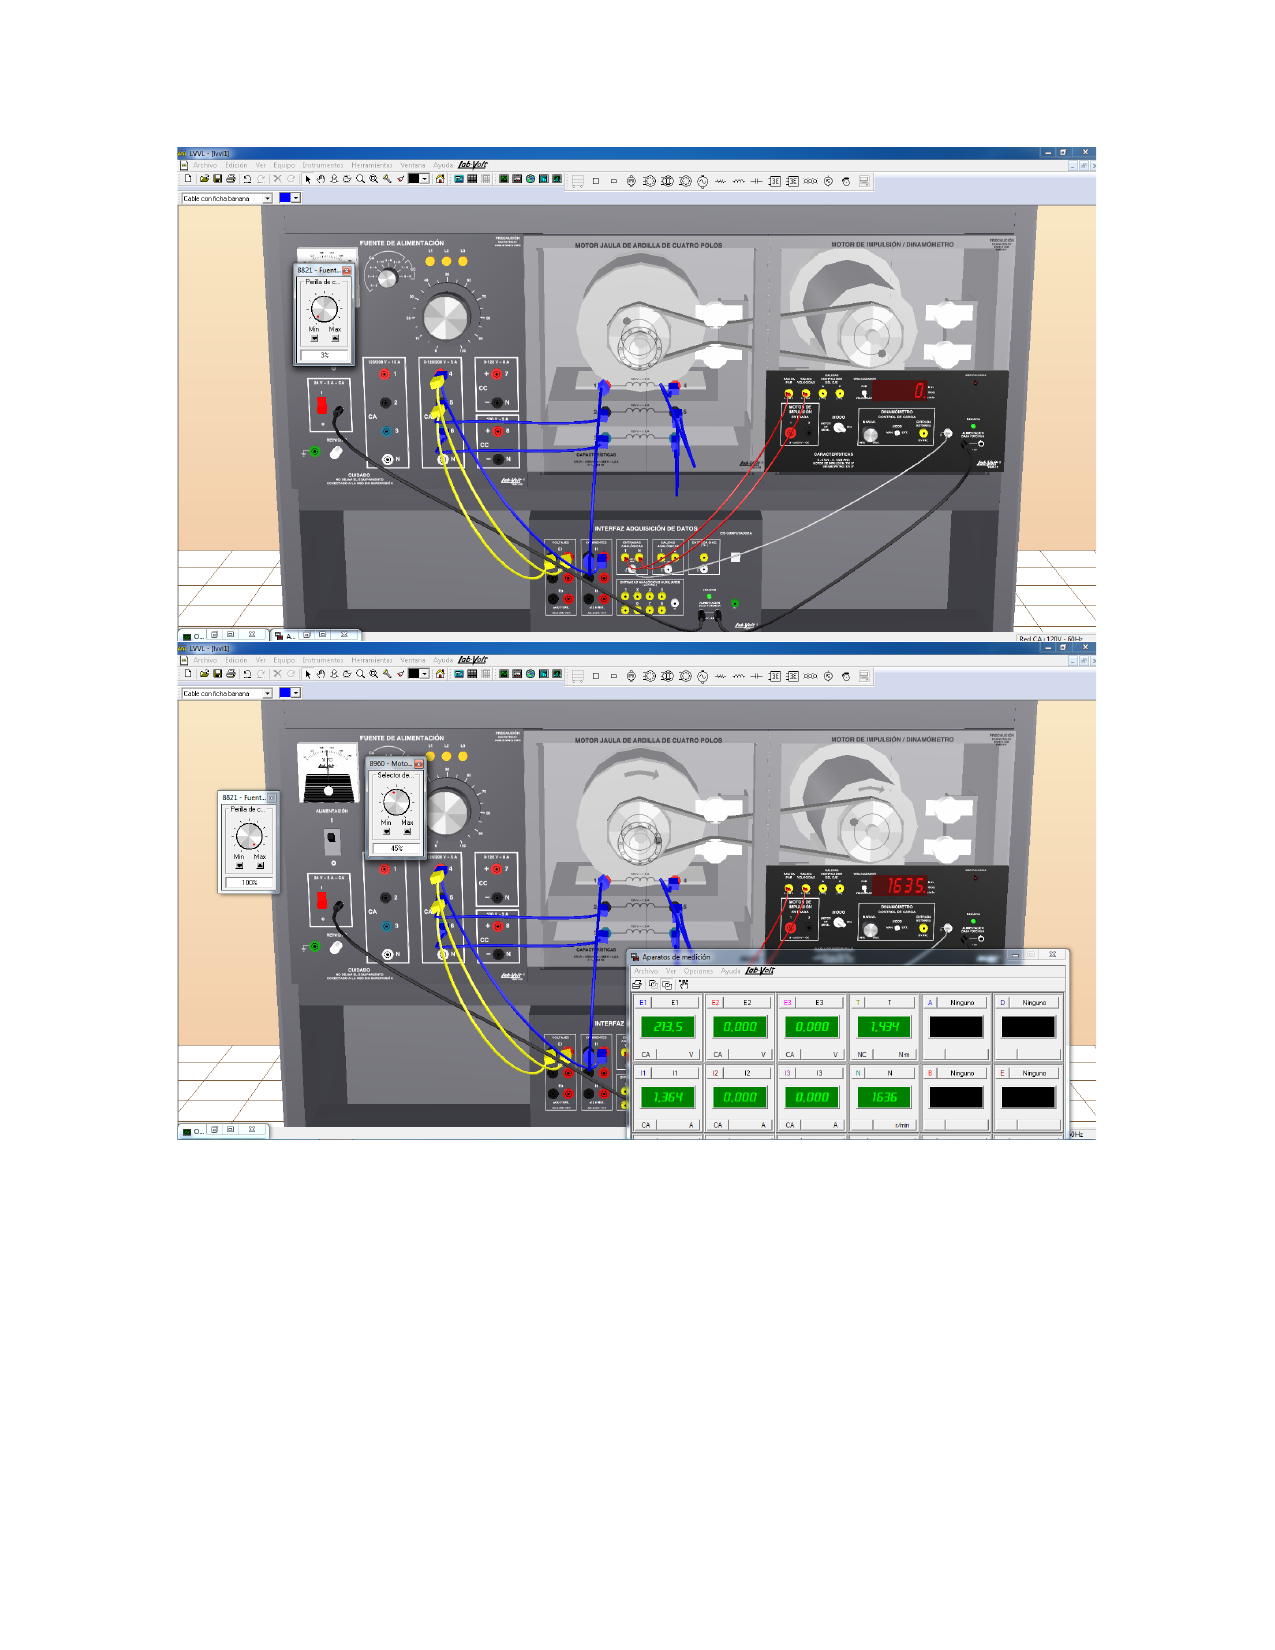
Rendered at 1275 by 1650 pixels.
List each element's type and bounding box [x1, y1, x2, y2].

picture [177, 642, 1097, 1140]
picture [177, 147, 1097, 641]
